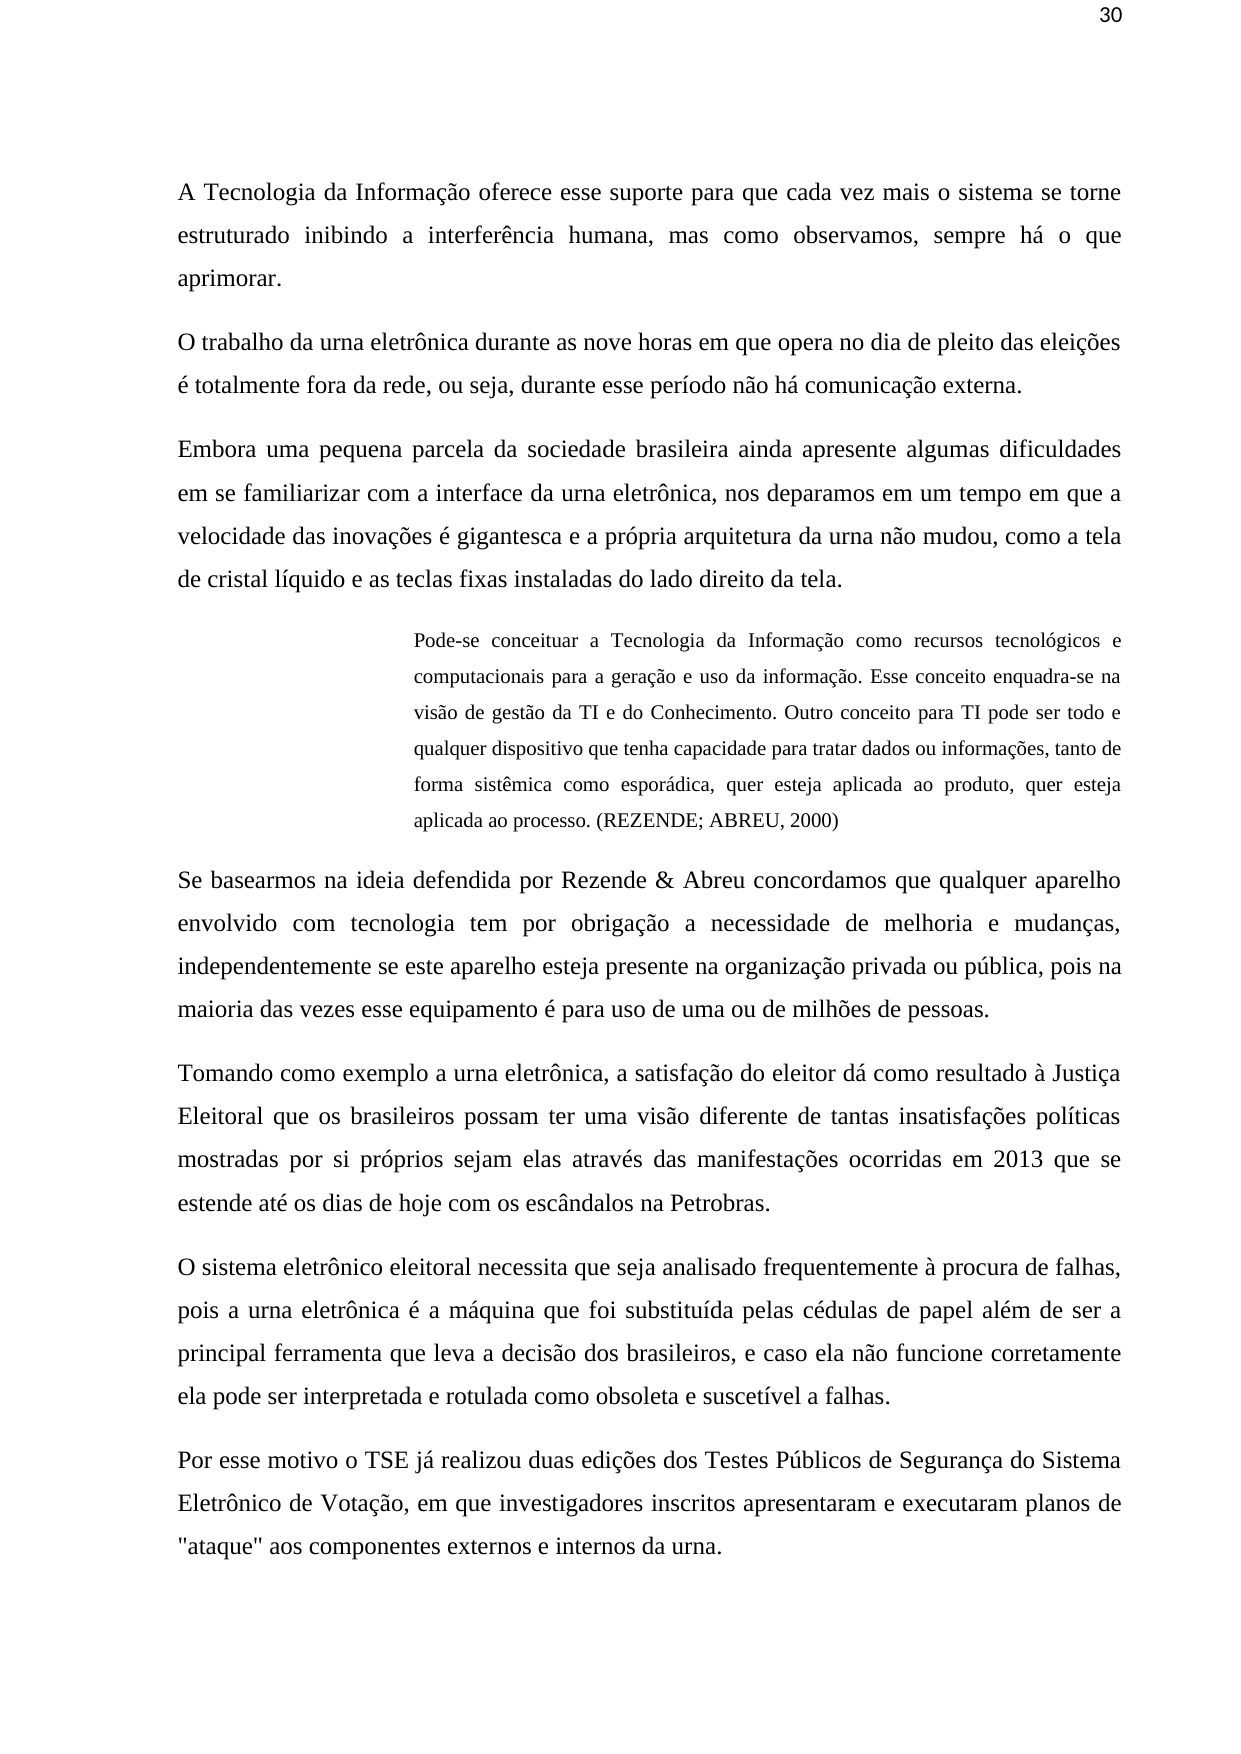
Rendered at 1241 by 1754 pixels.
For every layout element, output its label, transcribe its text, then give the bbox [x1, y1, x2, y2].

text Tomando como exemplo a urna eletrônica, a satisfação do eleitor dá como resultado à Justiça Eleitoral que os brasileiros possam ter uma visão diferente de tantas insatisfações políticas mostradas por si próprios sejam elas através das manifestações ocorridas em 2013 que se estende até os dias de hoje com os escândalos na Petrobras. [177, 1058, 1122, 1216]
text O sistema eletrônico eleitoral necessita que seja analisado frequentemente à procura de falhas, pois a urna eletrônica é a máquina que foi substituída pelas cédulas de papel além de ser a principal ferramenta que leva a decisão dos brasileiros, e caso ela não funcione corretamente ela pode ser interpretada e rotulada como obsoleta e suscetível a falhas. [177, 1252, 1122, 1410]
text Pode-se conceituar a Tecnologia da Informação como recursos tecnológicos e computacionais para a geração e uso da informação. Esse conceito enquadra-se na visão de gestão da TI e do Conhecimento. Outro conceito para TI pode ser todo e qualquer dispositivo que tenha capacidade para tratar dados ou informações, tanto de forma sistêmica como esporádica, quer esteja aplicada ao produto, quer esteja aplicada ao processo. (REZENDE; ABREU, 2000) [413, 628, 1122, 832]
text Se basearmos na ideia defendida por Rezende & Abreu concordamos que qualquer aparelho envolvido com tecnologia tem por obrigação a necessidade de melhoria e mudanças, independentemente se este aparelho esteja presente na organização privada ou pública, pois na maioria das vezes esse equipamento é para uso de uma ou de milhões de pessoas. [177, 865, 1122, 1023]
text Por esse motivo o TSE já realizou duas edições dos Testes Públicos de Segurança do Sistema Eletrônico de Votação, em que investigadores inscritos apresentaram e executaram planos de "ataque" aos componentes externos e internos da urna. [177, 1445, 1122, 1560]
text A Tecnologia da Informação oferece esse suporte para que cada vez mais o sistema se torne estruturado inibindo a interferência humana, mas como observamos, sempre há o que aprimorar. [177, 177, 1122, 292]
text Embora uma pequena parcela da sociedade brasileira ainda apresente algumas dificuldades em se familiarizar com a interface da urna eletrônica, nos deparamos em um tempo em que a velocidade das inovações é gigantesca e a própria arquitetura da urna não mudou, como a tela de cristal líquido e as teclas fixas instaladas do lado direito da tela. [177, 434, 1122, 593]
text O trabalho da urna eletrônica durante as nove horas em que opera no dia de pleito das eleições é totalmente fora da rede, ou seja, durante esse período não há comunicação externa. [177, 327, 1122, 399]
